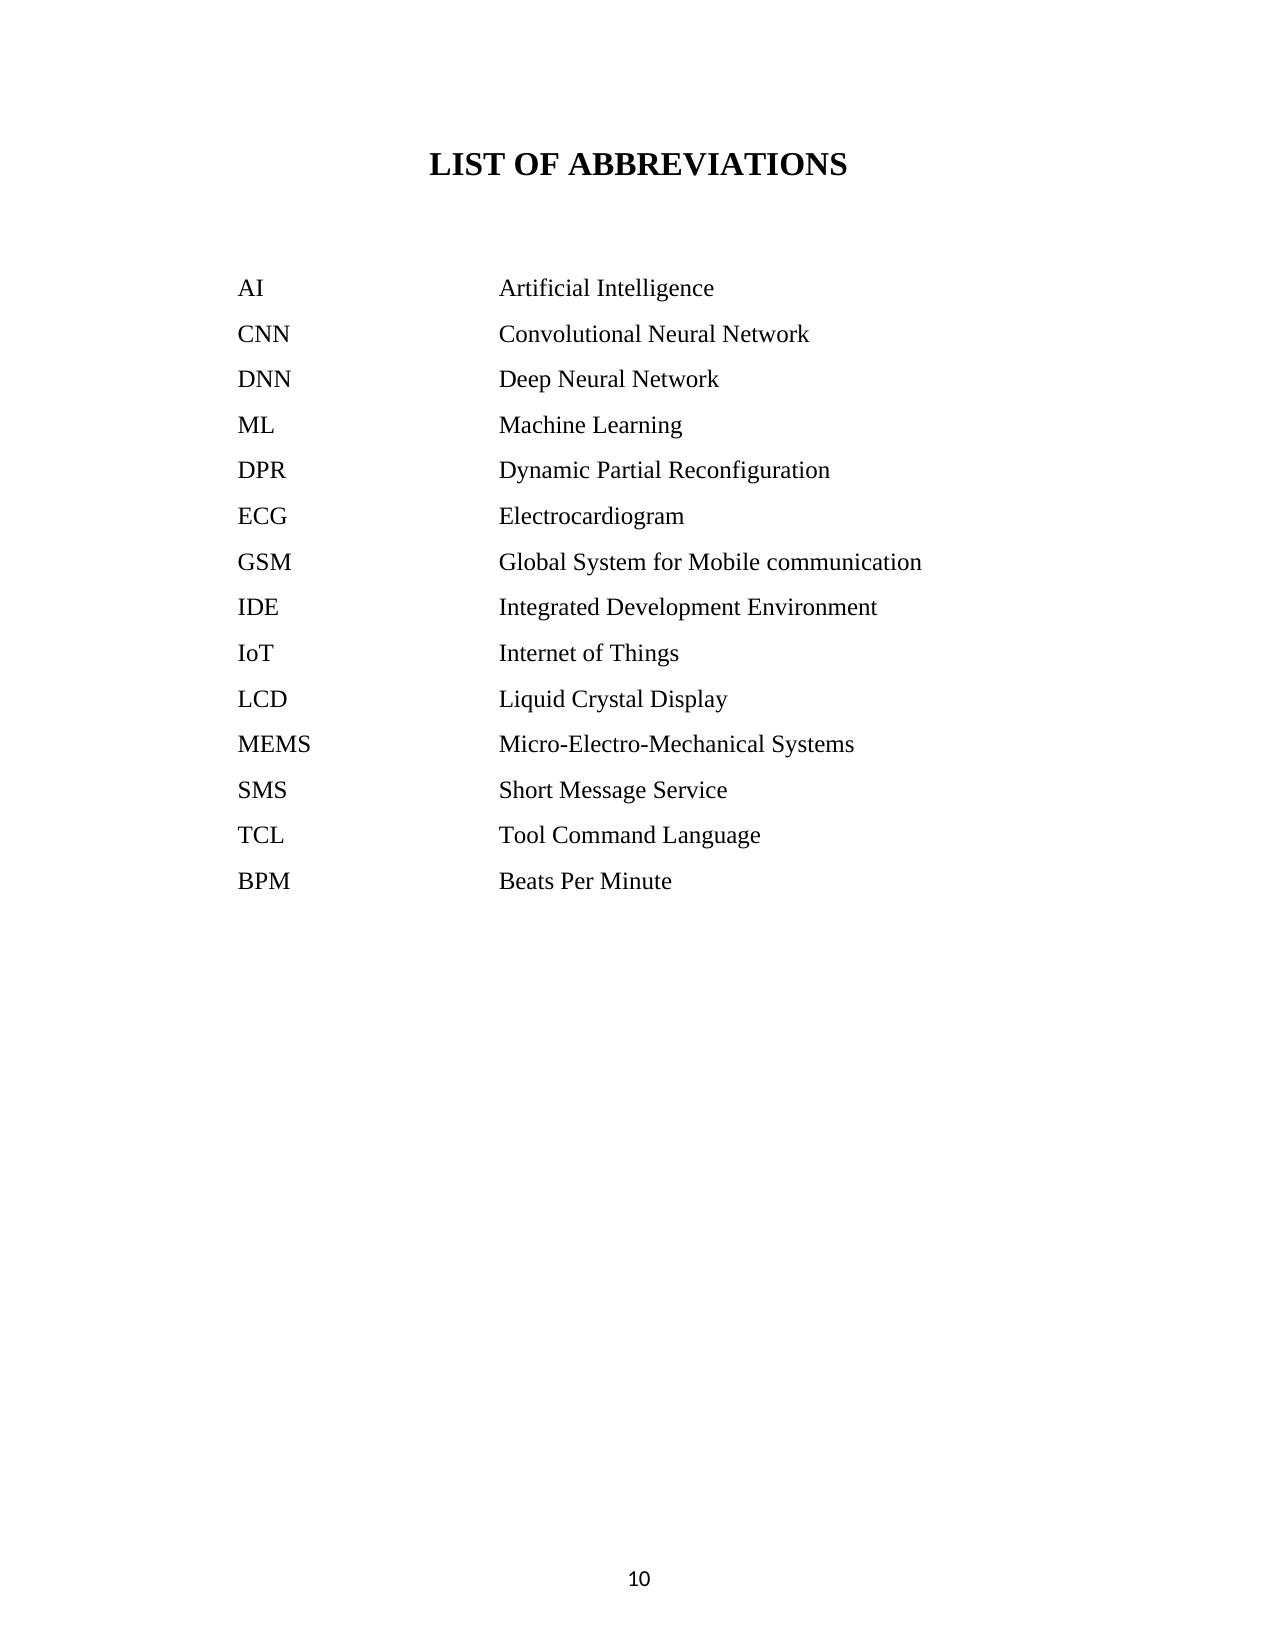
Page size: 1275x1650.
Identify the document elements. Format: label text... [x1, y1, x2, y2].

table_cell SMS [226, 775, 487, 821]
table_cell Internet of Things [487, 638, 1055, 684]
table_cell Electrocardiogram [487, 501, 1055, 547]
table_cell Deep Neural Network [487, 364, 1055, 410]
text LIST OF ABBREVIATIONS [139, 144, 1137, 182]
table_cell Integrated Development Environment [487, 593, 1055, 638]
table_cell Liquid Crystal Display [487, 684, 1055, 729]
table_cell Micro-Electro-Mechanical Systems [487, 729, 1055, 775]
table_cell DNN [226, 364, 487, 410]
table_header Artificial Intelligence [487, 273, 1055, 319]
table_cell ML [226, 410, 487, 456]
table_cell Beats Per Minute [487, 866, 1055, 912]
table_cell TCL [226, 821, 487, 866]
table_cell LCD [226, 684, 487, 729]
table_cell MEMS [226, 729, 487, 775]
table_cell Short Message Service [487, 775, 1055, 821]
table_cell Dynamic Partial Reconfiguration [487, 456, 1055, 501]
table_cell Convolutional Neural Network [487, 319, 1055, 364]
table_cell DPR [226, 456, 487, 501]
table_cell GSM [226, 547, 487, 592]
table_cell ECG [226, 501, 487, 547]
table_cell BPM [226, 866, 487, 912]
table_cell Machine Learning [487, 410, 1055, 456]
table_header AI [226, 273, 487, 319]
table_cell CNN [226, 319, 487, 364]
table_cell Global System for Mobile communication [487, 547, 1055, 592]
table_cell IoT [226, 638, 487, 684]
table_cell IDE [226, 593, 487, 638]
table_cell Tool Command Language [487, 821, 1055, 866]
